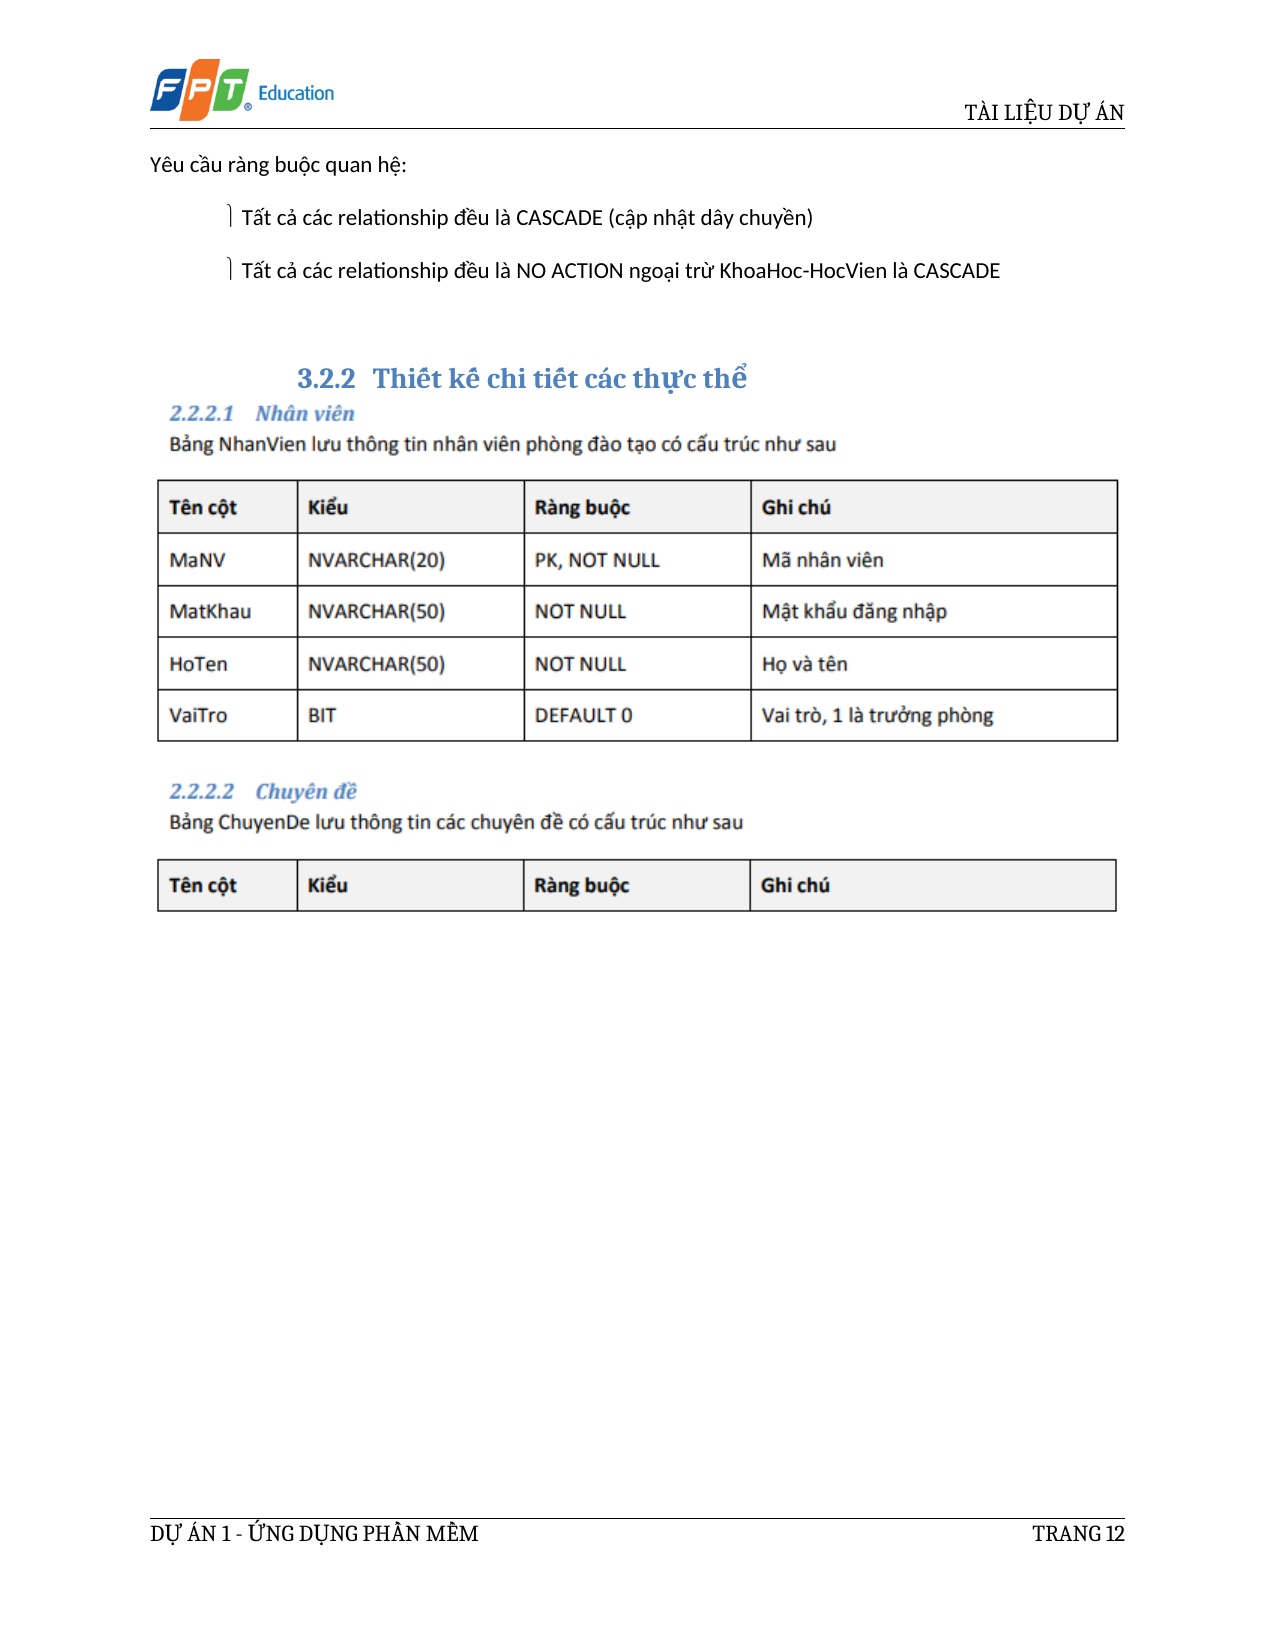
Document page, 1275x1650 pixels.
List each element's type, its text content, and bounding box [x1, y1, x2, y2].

text Tất cả các relationship đều là NO ACTION ngoại trừ KhoaHoc-HocVien là CASCADE [225, 256, 1125, 284]
picture [150, 400, 1125, 751]
text Tất cả các relationship đều là CASCADE (cập nhật dây chuyền) [225, 203, 1125, 231]
picture [150, 775, 1125, 915]
subtitle Thiết kế chi tiết các thực thể [298, 362, 1125, 396]
text Yêu cầu ràng buộc quan hệ: [150, 150, 1125, 178]
picture [150, 59, 336, 121]
